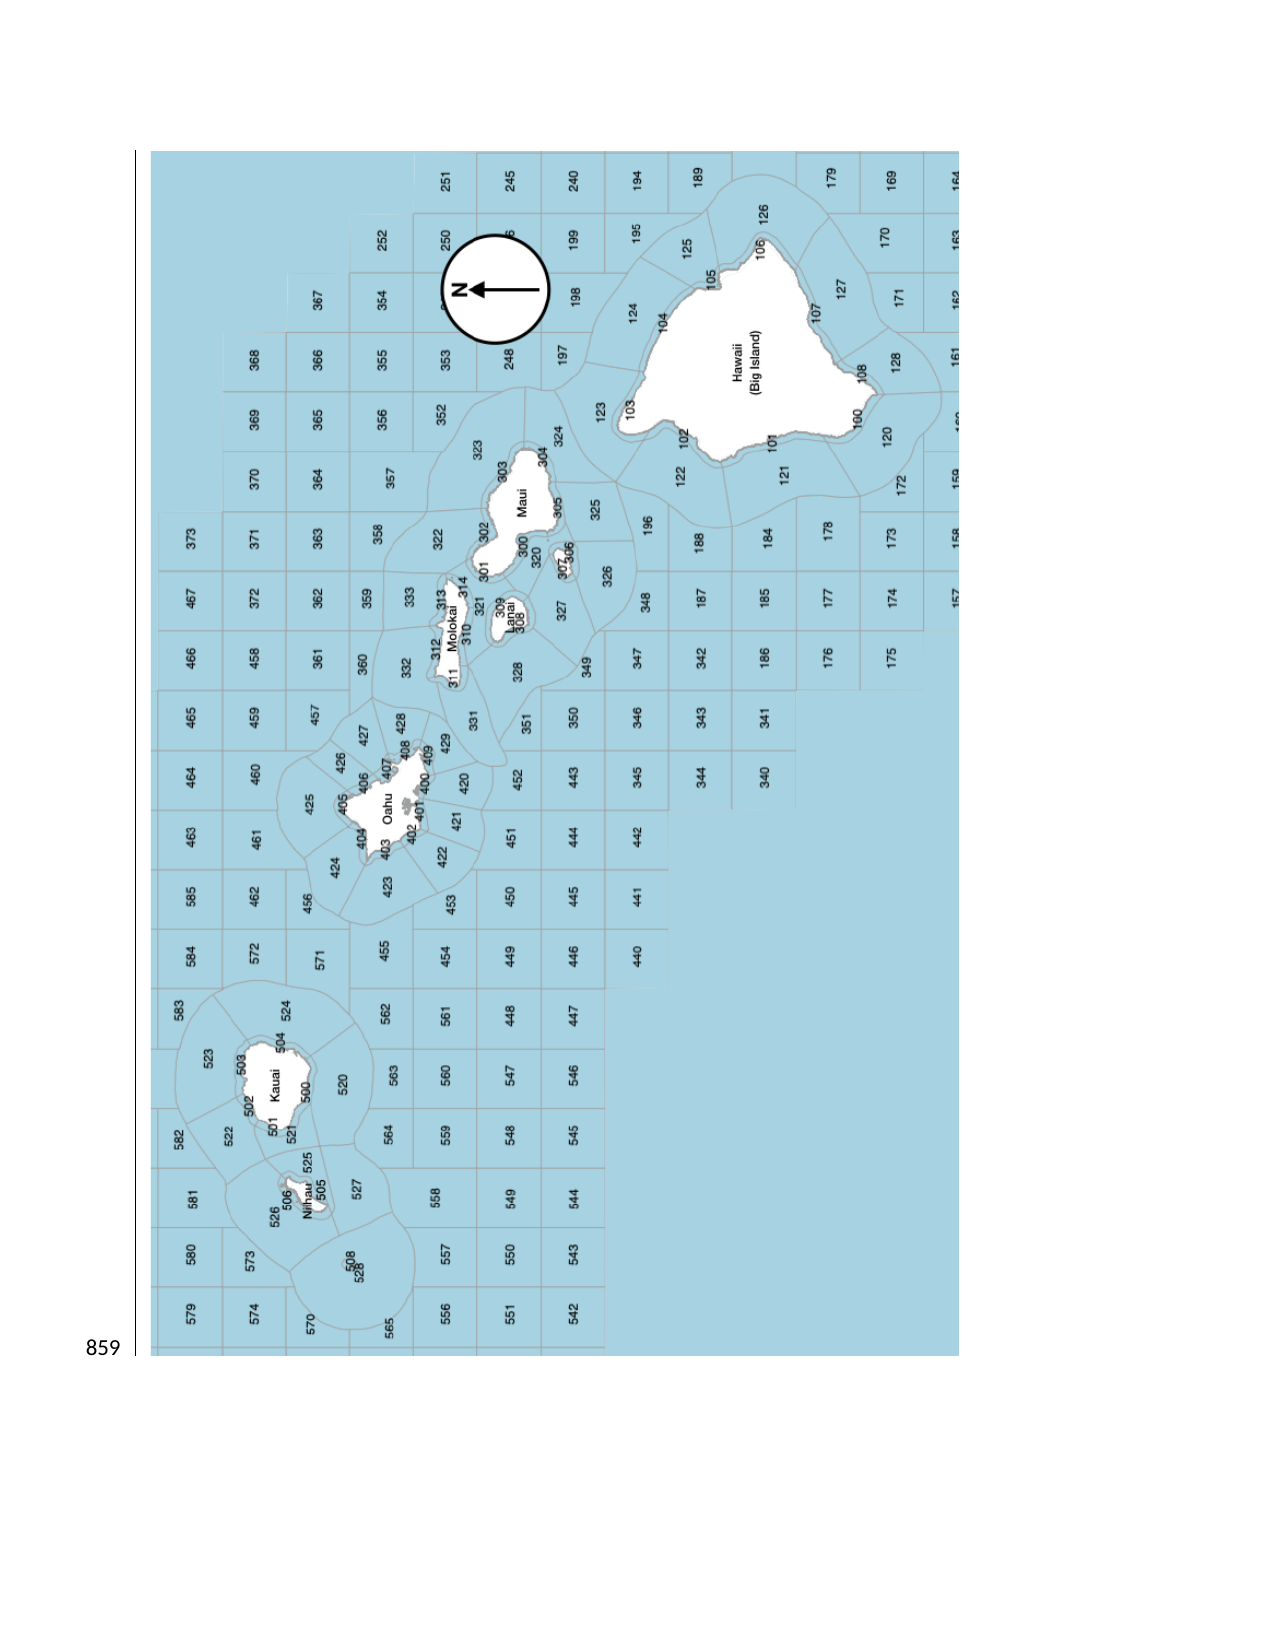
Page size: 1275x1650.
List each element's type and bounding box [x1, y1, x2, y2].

picture [151, 152, 958, 1355]
